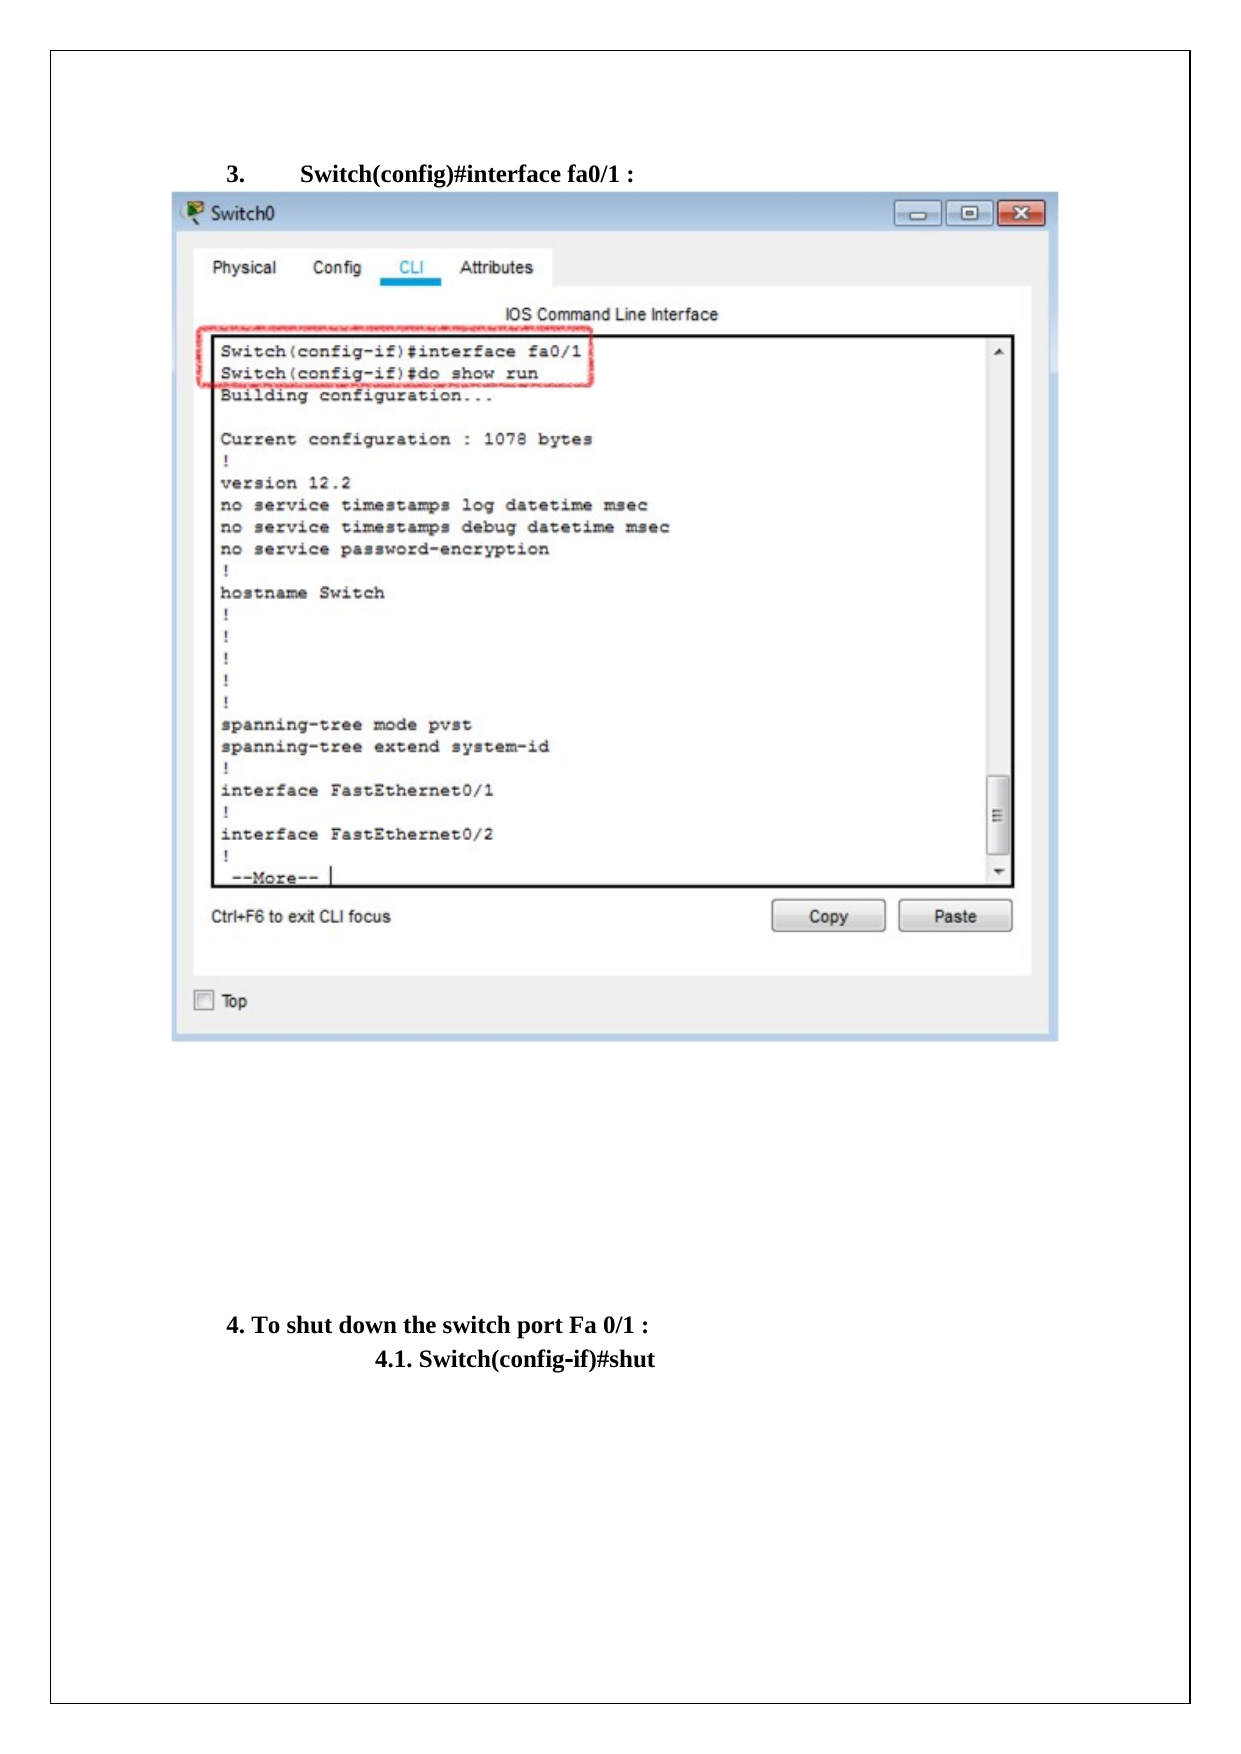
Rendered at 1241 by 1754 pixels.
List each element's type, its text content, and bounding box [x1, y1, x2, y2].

text 4.1. Switch(config‐if)#shut [224, 1342, 1100, 1373]
picture [169, 190, 1060, 1045]
text 3. Switch(config)#interface fa0/1 : [226, 159, 1100, 188]
text 4. To shut down the switch port Fa 0/1 : [226, 1311, 1100, 1339]
